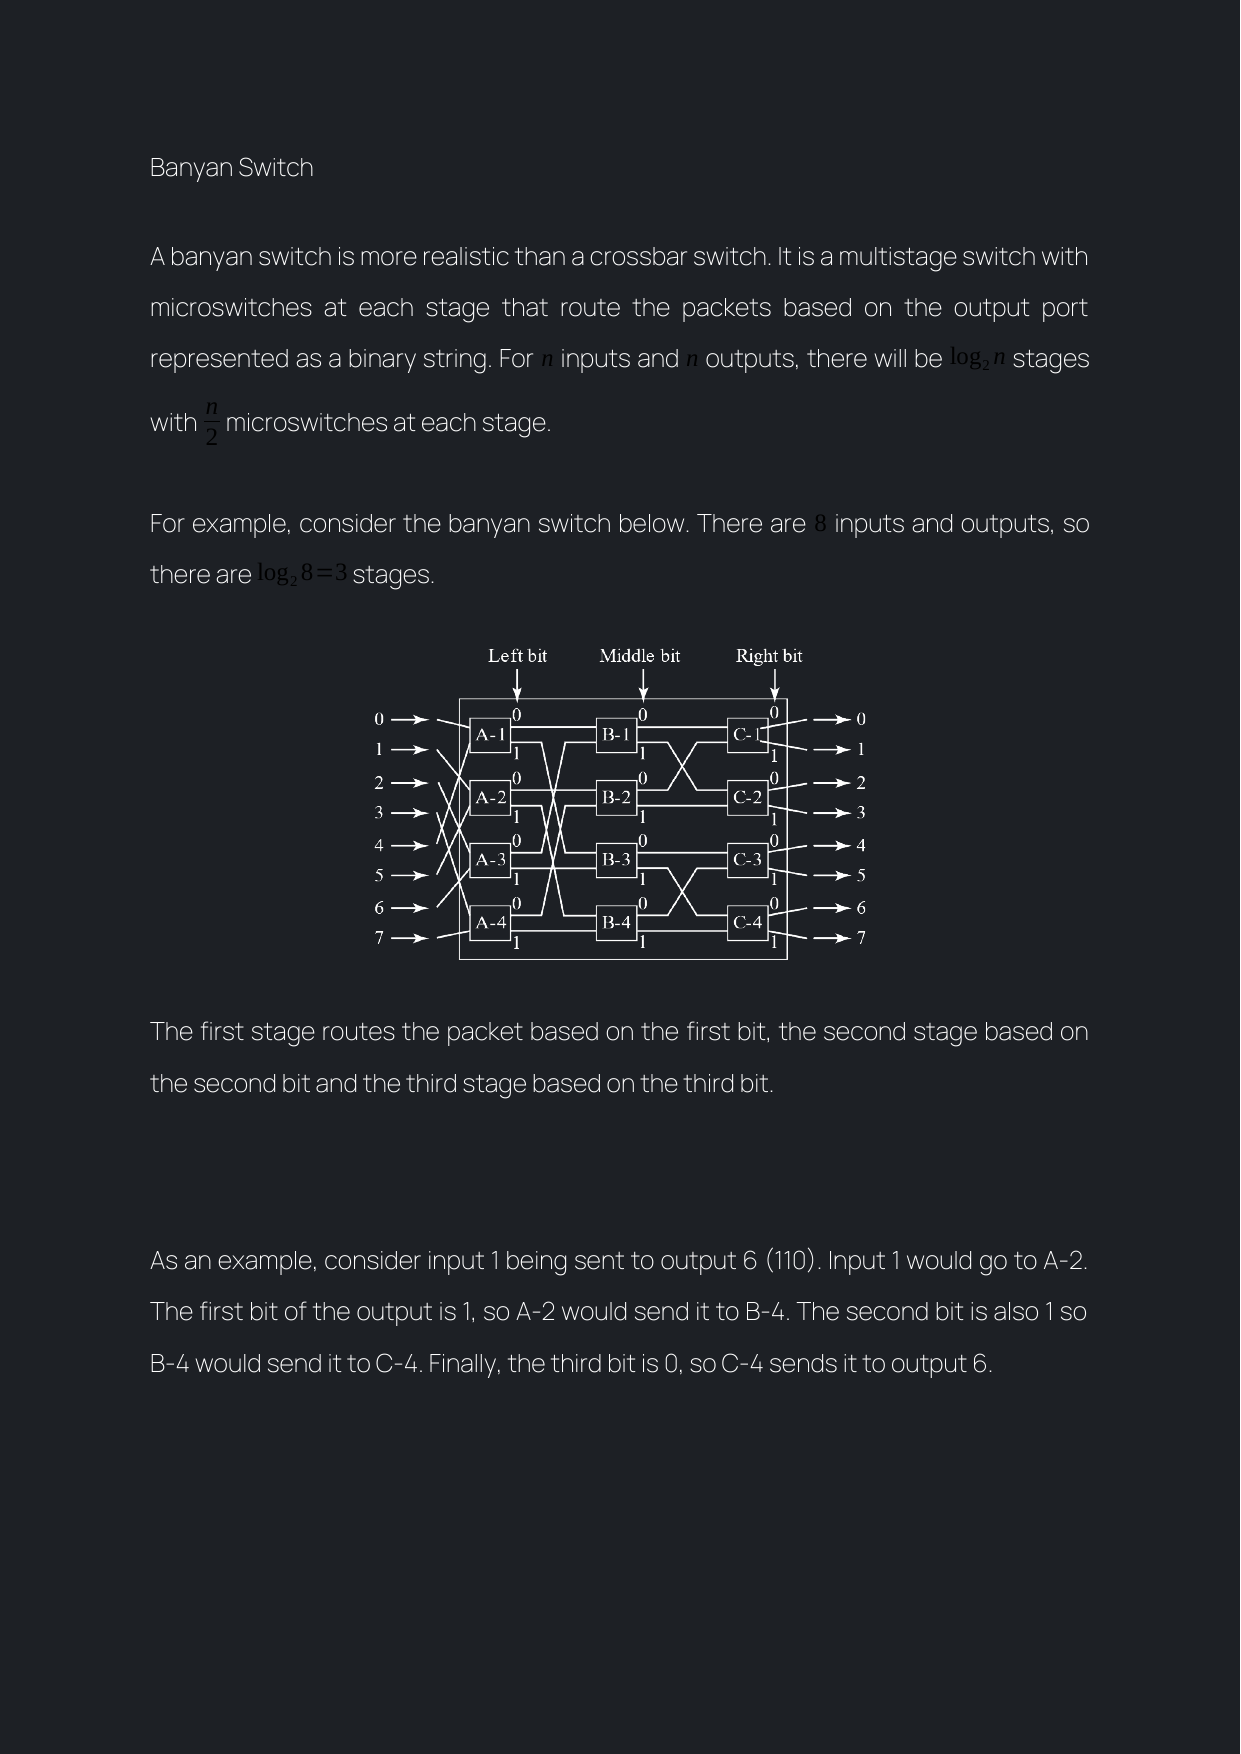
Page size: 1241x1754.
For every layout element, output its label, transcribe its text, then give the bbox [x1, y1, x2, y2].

text For example, consider the banyan switch below. There are inputs and outputs, so there are stages. [150, 506, 1090, 591]
text The first stage routes the packet based on the first bit, the second stage based on the second bit and the third stage based on the third bit. [150, 1014, 1090, 1099]
text Banyan Switch [150, 150, 1090, 184]
picture [374, 646, 866, 960]
text As an example, consider input 1 being sent to output 6 (110). Input 1 would go to A-2. The first bit of the output is 1, so A-2 would send it to B-4. The second bit is also 1 so B-4 would send it to C-4. Finally, the third bit is 0, so C-4 sends it to output 6. [150, 1243, 1090, 1379]
text A banyan switch is more realistic than a crossbar switch. It is a multistage switch with microswitches at each stage that route the packets based on the output port represented as a binary string. For inputs and outputs, there will be stages with microswitches at each stage. [150, 239, 1090, 451]
